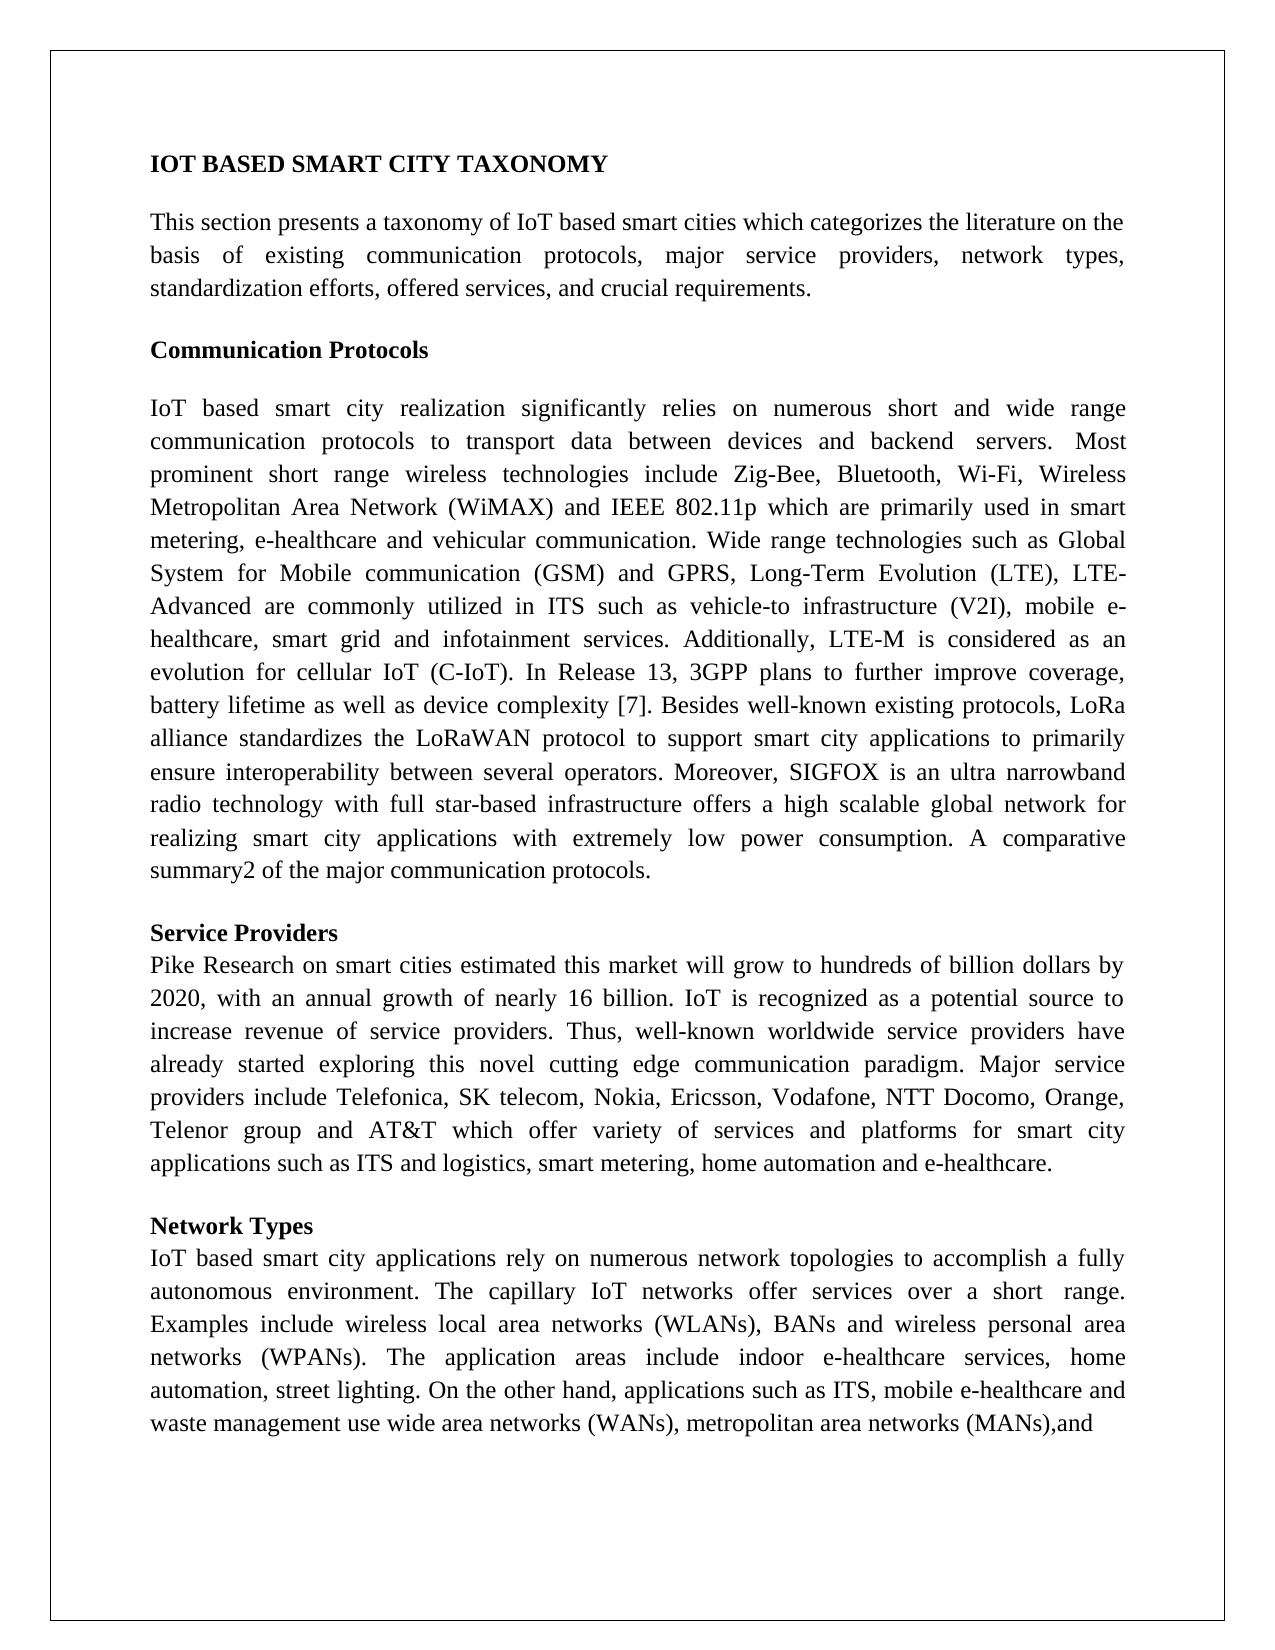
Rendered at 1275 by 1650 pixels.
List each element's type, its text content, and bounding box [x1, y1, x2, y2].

text Pike Research on smart cities estimated this market will grow to hundreds of billion dollars by 2020, with an annual growth of nearly 16 billion. IoT is recognized as a potential source to increase revenue of service providers. Thus, well-known worldwide service providers have already started exploring this novel cutting edge communication paradigm. Major service providers include Telefonica, SK telecom, Nokia, Ericsson, Vodafone, NTT Docomo, Orange, Telenor group and AT&T which offer variety of services and platforms for smart city applications such as ITS and logistics, smart metering, home automation and e-healthcare. [150, 950, 1125, 1177]
text This section presents a taxonomy of IoT based smart cities which categorizes the literature on the basis of existing communication protocols, major service providers, network types, standardization efforts, offered services, and crucial requirements. [150, 207, 1125, 302]
text IoT based smart city applications rely on numerous network topologies to accomplish a fully autonomous environment. The capillary IoT networks offer services over a short range. Examples include wireless local area networks (WLANs), BANs and wireless personal area networks (WPANs). The application areas include indoor e-healthcare services, home automation, street lighting. On the other hand, applications such as ITS, mobile e-healthcare and waste management use wide area networks (WANs), metropolitan area networks (MANs),and [150, 1243, 1126, 1437]
subtitle Communication Protocols [150, 336, 1223, 364]
text IoT based smart city realization significantly relies on numerous short and wide range communication protocols to transport data between devices and backend servers. Most prominent short range wireless technologies include Zig-Bee, Bluetooth, Wi-Fi, Wireless Metropolitan Area Network (WiMAX) and IEEE 802.11p which are primarily used in smart metering, e-healthcare and vehicular communication. Wide range technologies such as Global System for Mobile communication (GSM) and GPRS, Long-Term Evolution (LTE), LTE- Advanced are commonly utilized in ITS such as vehicle-to infrastructure (V2I), mobile e- healthcare, smart grid and infotainment services. Additionally, LTE-M is considered as an evolution for cellular IoT (C-IoT). In Release 13, 3GPP plans to further improve coverage, battery lifetime as well as device complexity [7]. Besides well-known existing protocols, LoRa alliance standardizes the LoRaWAN protocol to support smart city applications to primarily ensure interoperability between several operators. Moreover, SIGFOX is an ultra narrowband radio technology with full star-based infrastructure offers a high scalable global network for realizing smart city applications with extremely low power consumption. A comparative summary2 of the major communication protocols. [150, 393, 1127, 884]
subtitle Network Types [150, 1211, 1223, 1239]
subtitle IOT BASED SMART CITY TAXONOMY [150, 149, 1223, 178]
subtitle Service Providers [150, 918, 1223, 947]
